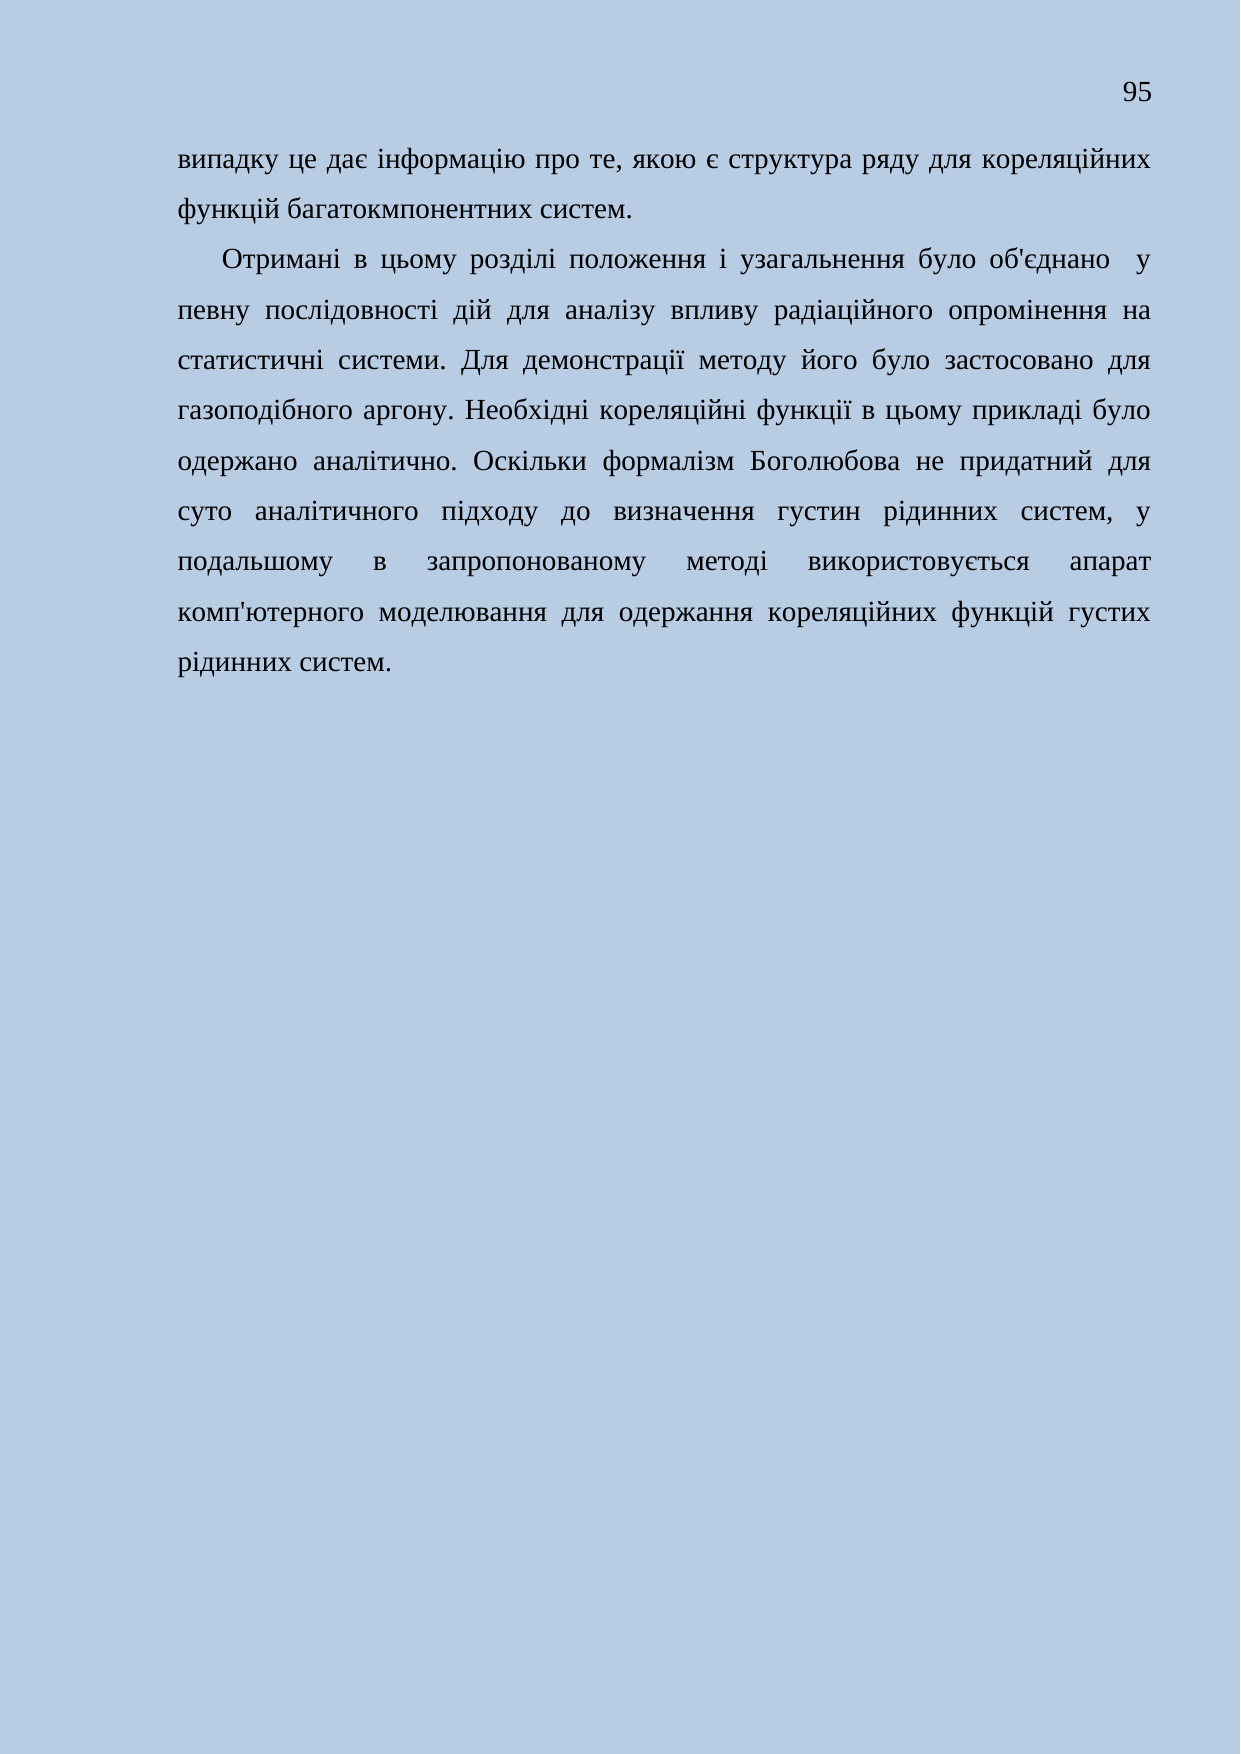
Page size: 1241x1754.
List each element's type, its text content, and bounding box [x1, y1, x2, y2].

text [177, 141, 1152, 225]
text Отримані в цьому розділі положення і узагальнення було об'єднано у певну послідовності дій для аналізу впливу радіаційного опромінення на статистичні системи. Для демонстрації методу його було застосовано для газоподібного аргону. Необхідні кореляційні функції в цьому прикладі було одержано аналітично. Оскільки формалізм Боголюбова не придатний для суто аналітичного підходу до визначення густин рідинних систем, у подальшому в запропонованому методі використовується апарат комп'ютерного моделювання для одержання кореляційних функцій густих рідинних систем. [177, 241, 1152, 677]
